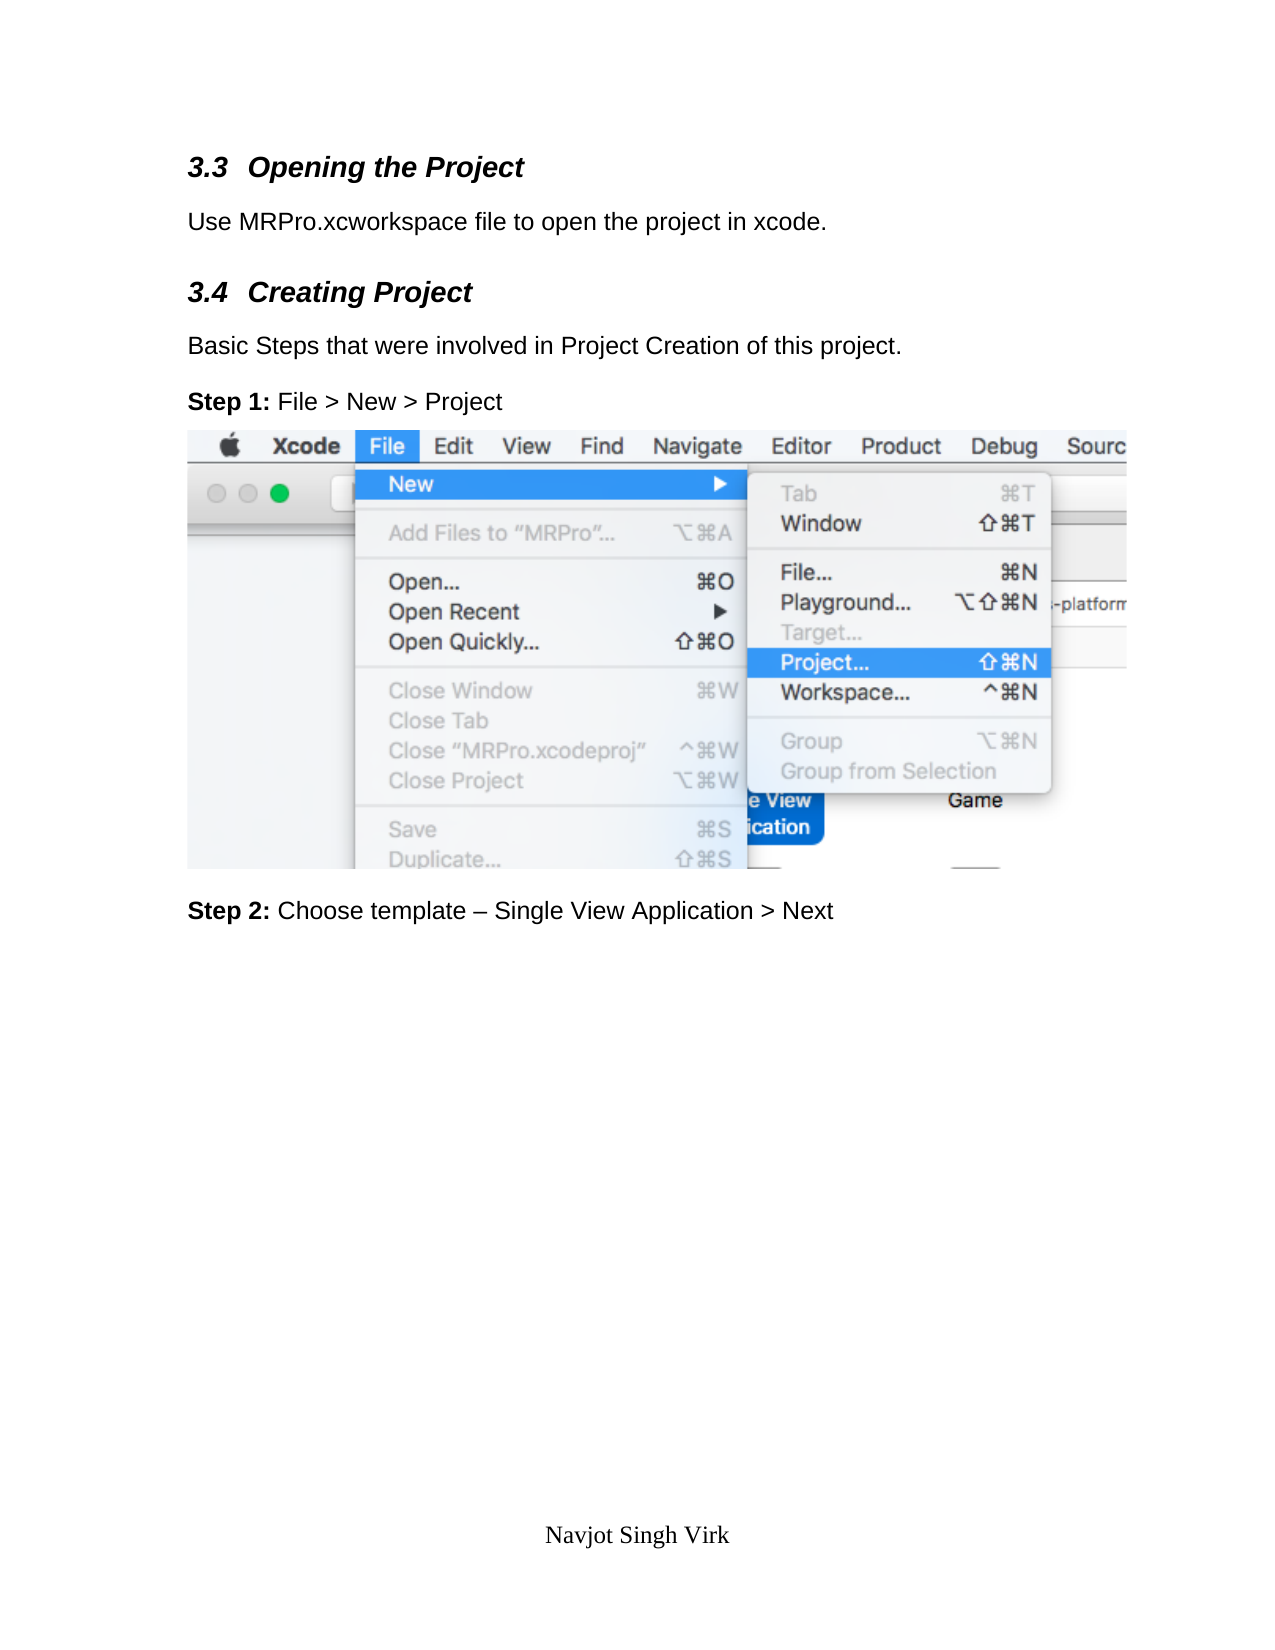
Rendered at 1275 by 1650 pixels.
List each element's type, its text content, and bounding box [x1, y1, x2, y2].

picture [187, 430, 1127, 869]
text Use MRPro.xcworkspace file to open the project in xcode. [187, 207, 1088, 235]
text Basic Steps that were involved in Project Creation of this project. [187, 331, 1088, 360]
text Step 2: Choose template – Single View Application > Next [187, 896, 1088, 925]
subtitle Opening the Project [187, 150, 1088, 183]
text Step 1: File > New > Project [187, 387, 1088, 430]
subtitle Creating Project [187, 275, 1088, 308]
